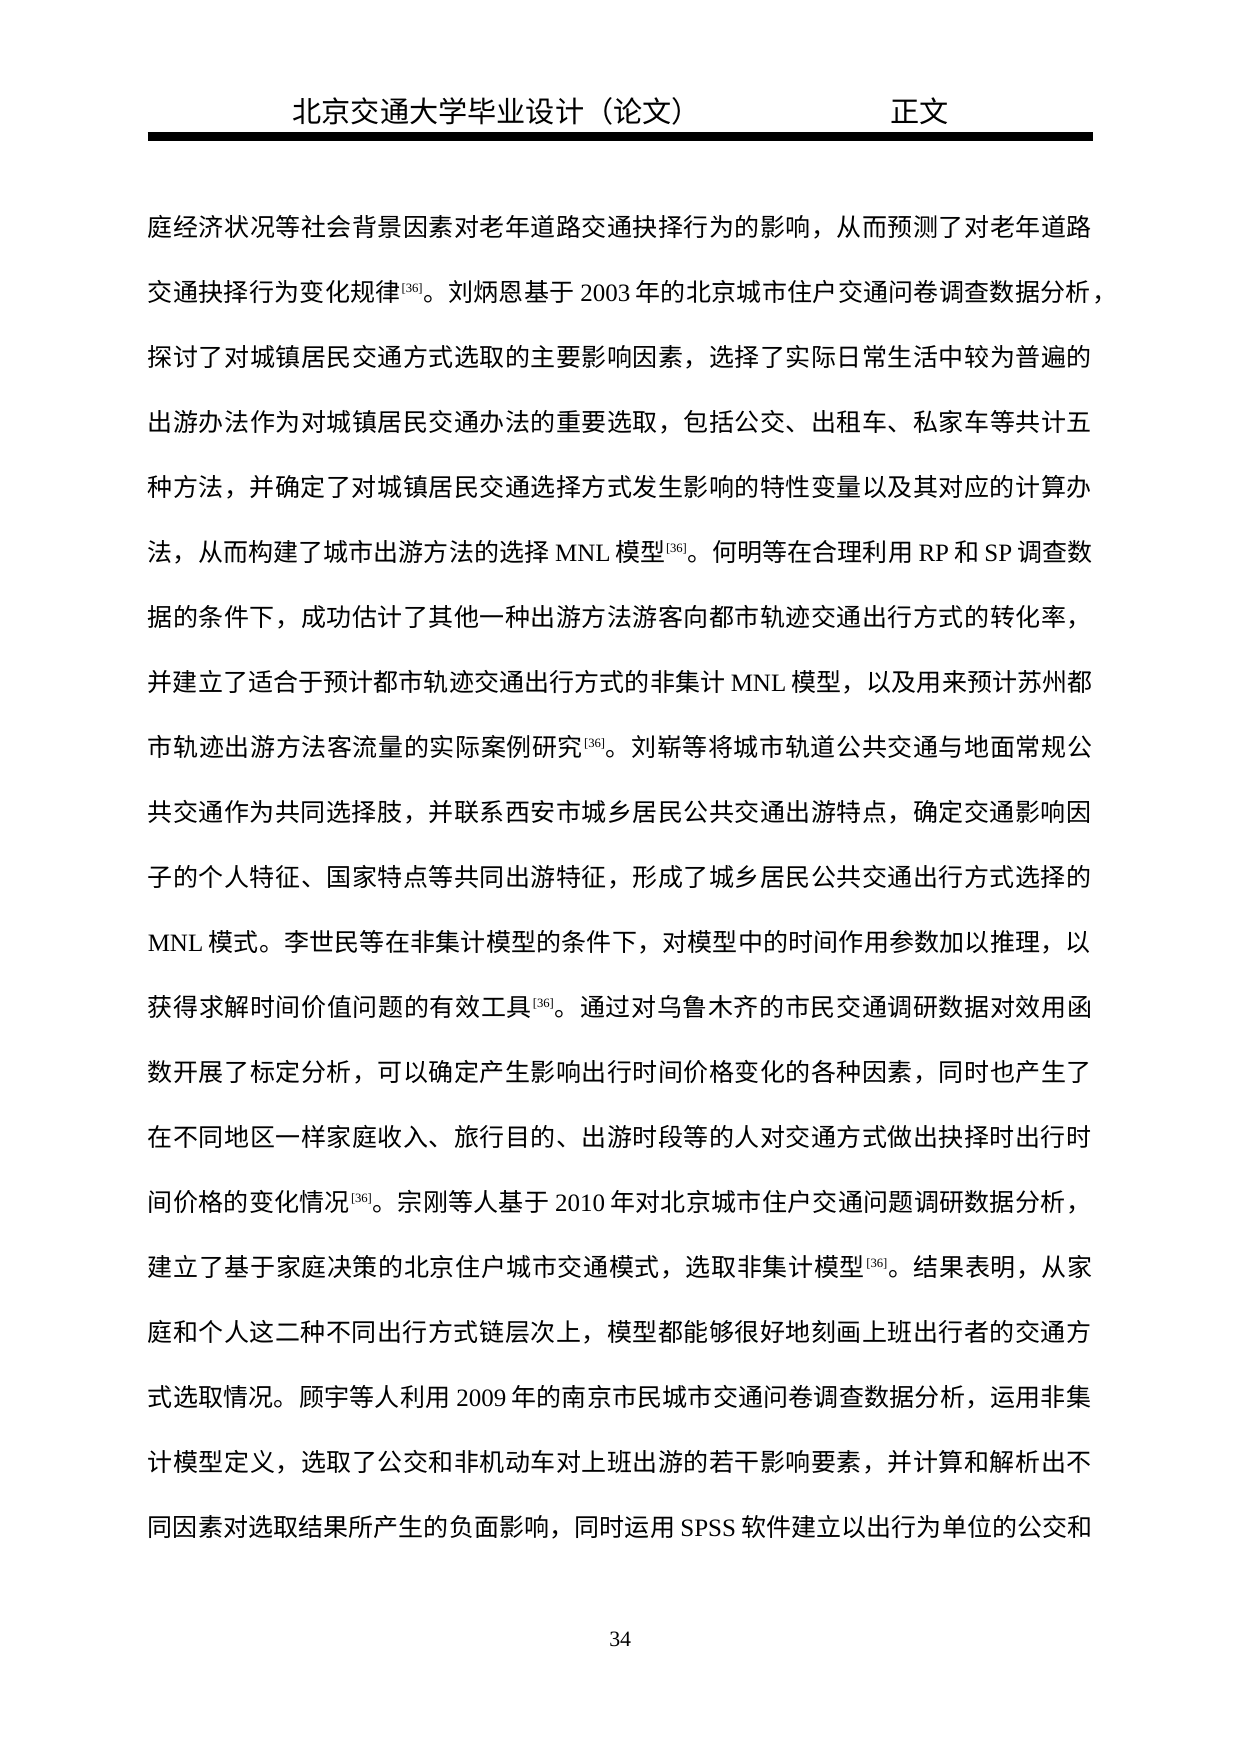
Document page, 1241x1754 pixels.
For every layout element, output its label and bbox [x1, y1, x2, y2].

text [148, 193, 1092, 1558]
